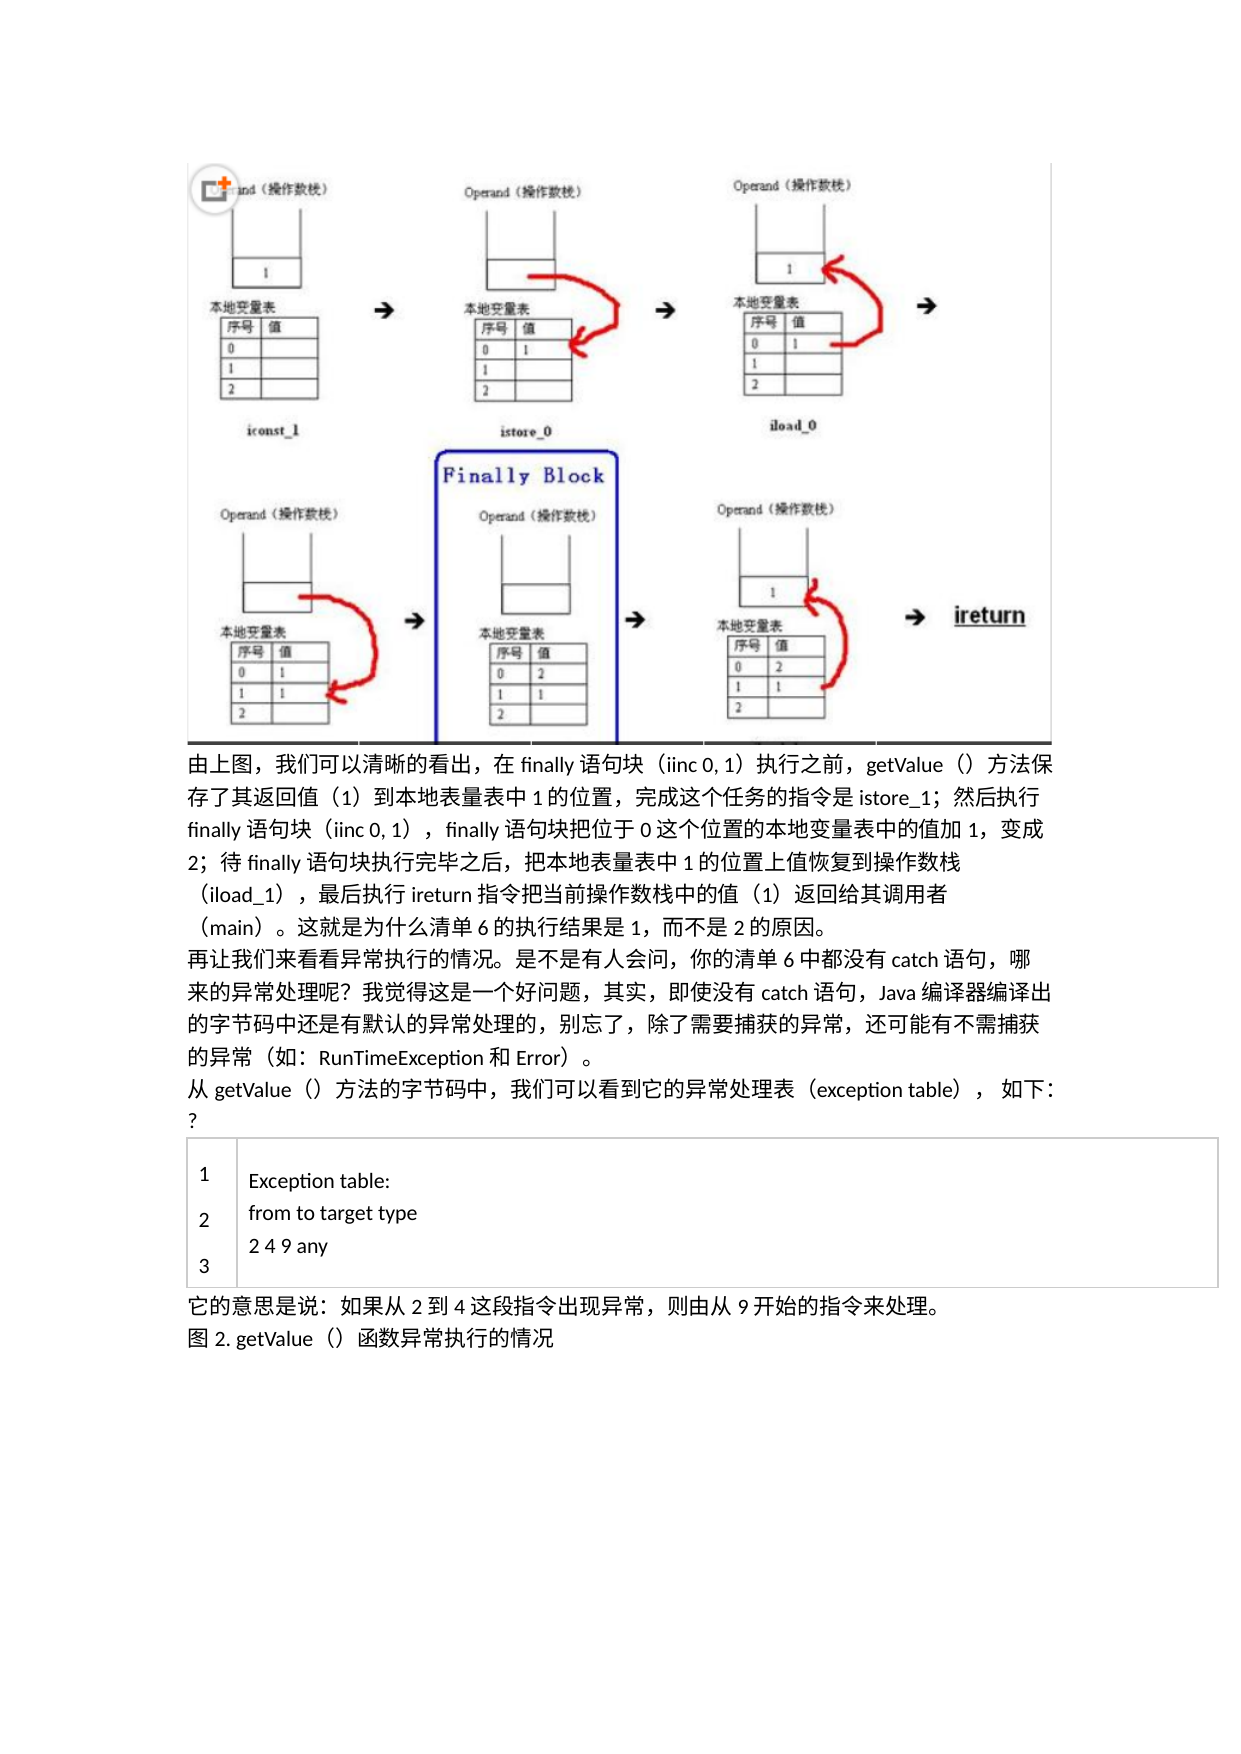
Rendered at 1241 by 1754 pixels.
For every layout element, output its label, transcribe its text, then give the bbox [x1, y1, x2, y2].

table_header 1 2 3 [188, 1139, 236, 1287]
picture [187, 163, 1053, 745]
text 它的意思是说：如果从 2 到 4 这段指令出现异常，则由从 9 开始的指令来处理。 图 2. getValue（）函数异常执行的情况 [187, 1288, 1053, 1353]
text ? [187, 1104, 1053, 1137]
table_header Exception table: from to target type 2 4 9 any [238, 1139, 1217, 1287]
text 由上图，我们可以清晰的看出，在 finally 语句块（iinc 0, 1）执行之前，getValue（）方法保存了其返回值（1）到本地表量表中 1 的位置，完成这个任务的指令是 istore_1；然后执行 finally 语句块（iinc 0, 1），finally 语句块把位于 0 这个位置的本地变量表中的值加 1，变成 2；待 finally 语句块执行完毕之后，把本地表量表中 1 的位置上值恢复到操作数栈（iload_1），最后执行 ireturn 指令把当前操作数栈中的值（1）返回给其调用者（main）。这就是为什么清单 6 的执行结果是 1，而不是 2 的原因。 再让我们来看看异常执行的情况。是不是有人会问，你的清单 6 中都没有 catch 语句，哪来的异常处理呢？我觉得这是一个好问题，其实，即使没有 catch 语句，Java 编译器编译出的字节码中还是有默认的异常处理的，别忘了，除了需要捕获的异常，还可能有不需捕获的异常（如：RunTimeException 和 Error）。 从 getValue（）方法的字节码中，我们可以看到它的异常处理表（exception table）， 如下： [187, 747, 1053, 1104]
